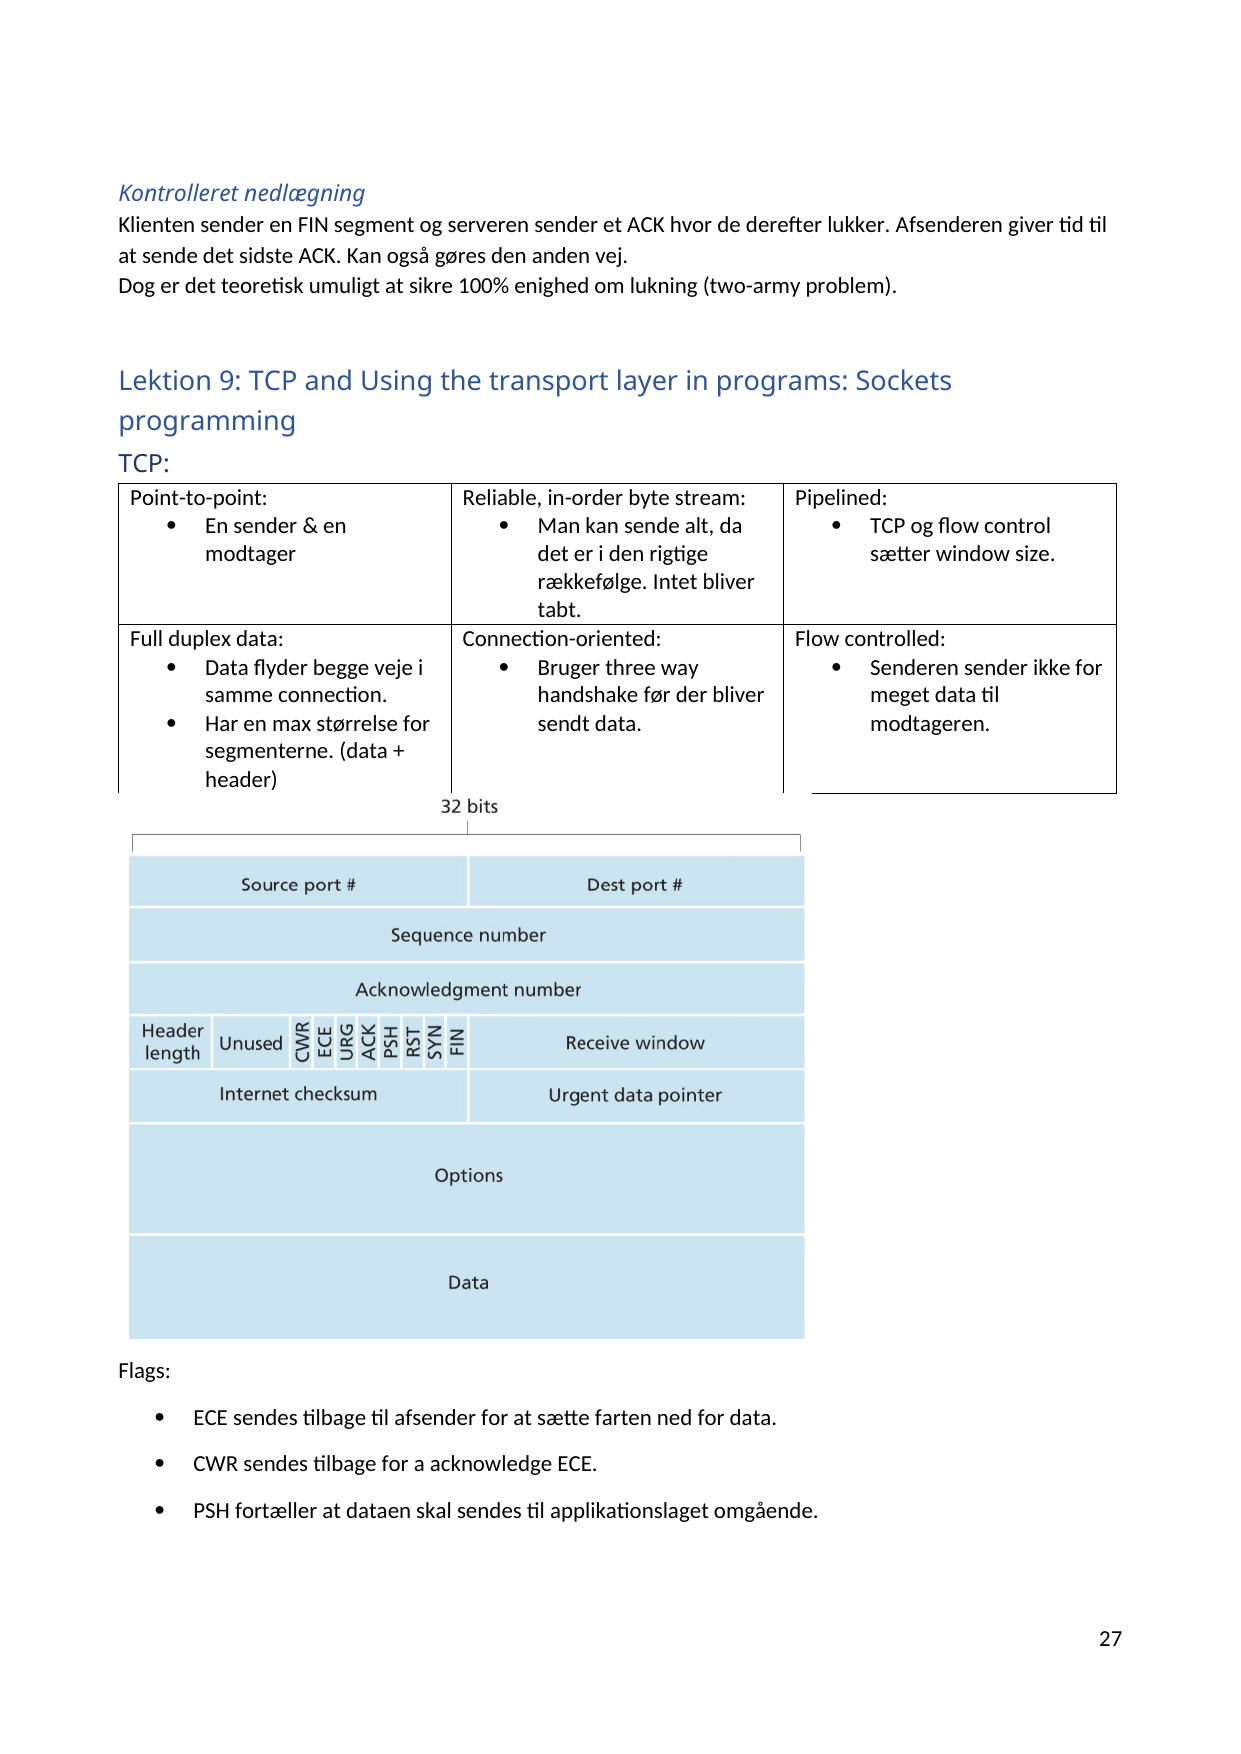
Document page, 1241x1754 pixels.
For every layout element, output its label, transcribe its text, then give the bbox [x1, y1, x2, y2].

table_header Point-to-point: En sender & en modtager [119, 484, 451, 623]
subtitle TCP: [118, 446, 1122, 480]
table_header Reliable, in-order byte stream: Man kan sende alt, da det er i den rigtige rækkefølge. Intet bliver tabt. [452, 484, 783, 623]
list CWR sendes tilbage for a acknowledge ECE. [156, 1449, 1122, 1477]
table_cell Flow controlled: Senderen sender ikke for meget data til modtageren. [784, 625, 1116, 793]
list ECE sendes tilbage til afsender for at sætte farten ned for data. [156, 1403, 1122, 1431]
text Flags: [118, 1356, 1122, 1384]
list PSH fortæller at dataen skal sendes til applikationslaget omgående. [156, 1496, 1122, 1524]
table_cell Full duplex data: Data flyder begge veje i samme connection. Har en max størrelse for segmenterne. (data + header) [119, 625, 451, 793]
table_header Pipelined: TCP og flow control sætter window size. [784, 484, 1116, 623]
text Kontrolleret nedlægning Klienten sender en FIN segment og serveren sender et ACK hvor de derefter lukker. Afsenderen giver tid til at sende det sidste ACK. Kan også gøres den anden vej. Dog er det teoretisk umuligt at sikre 100% enighed om lukning (two-army problem). [118, 177, 1122, 299]
picture [118, 793, 812, 1347]
subtitle Lektion 9: TCP and Using the transport layer in programs: Sockets programming [118, 362, 1122, 438]
table_cell Connection-oriented: Bruger three way handshake før der bliver sendt data. [452, 625, 783, 793]
